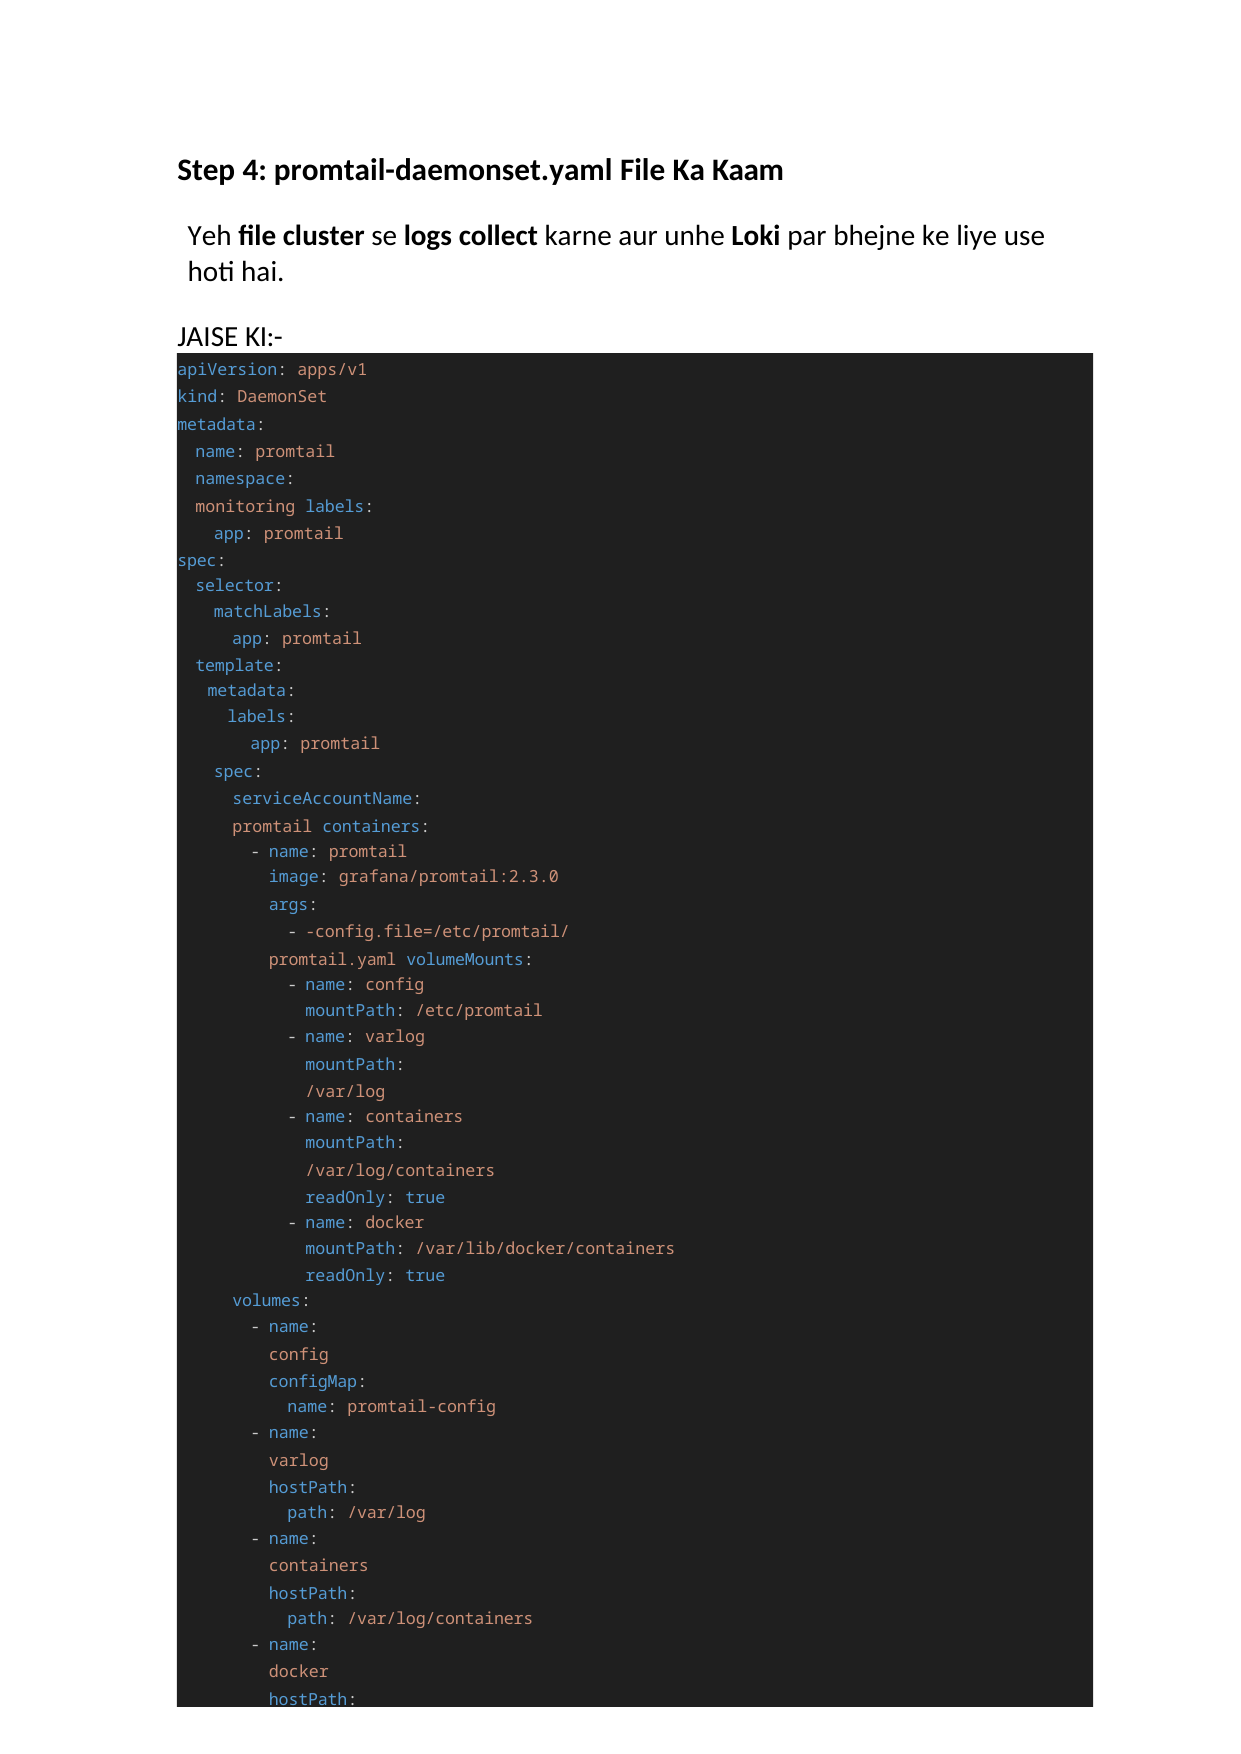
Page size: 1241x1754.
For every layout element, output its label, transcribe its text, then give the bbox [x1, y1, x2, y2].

text mountPath: /var/log/containers readOnly: true [305, 1131, 591, 1208]
text path: /var/log [287, 1503, 1152, 1522]
text mountPath: /etc/promtail [305, 998, 1152, 1021]
subtitle Step 4: promtail-daemonset.yaml File Ka Kaam [177, 150, 1152, 188]
list name: docker [287, 1213, 1152, 1232]
list name: config configMap: [250, 1315, 378, 1393]
list name: varlog mountPath: /var/log [287, 1025, 479, 1103]
list name: docker hostPath: [250, 1632, 378, 1710]
text selector: [195, 576, 1152, 596]
text serviceAccountName: promtail containers: [232, 787, 504, 837]
text metadata: [162, 681, 296, 701]
text app: promtail spec: [177, 522, 372, 572]
list name: containers [287, 1107, 1152, 1127]
list name: containers hostPath: [250, 1527, 415, 1604]
list name: varlog hostPath: [250, 1421, 378, 1498]
text apiVersion: apps/v1 kind: DaemonSet metadata: [177, 357, 392, 435]
text name: promtail namespace: monitoring labels: [195, 439, 392, 517]
text name: promtail-config [287, 1397, 1152, 1417]
text labels: [162, 705, 296, 728]
text matchLabels: [214, 600, 1152, 622]
text volumes: [232, 1291, 1152, 1311]
list name: promtail [250, 842, 1152, 861]
list -config.file=/etc/promtail/promtail.yaml volumeMounts: [269, 920, 672, 970]
text image: grafana/promtail:2.3.0 args: [269, 865, 566, 915]
text path: /var/log/containers [287, 1609, 1152, 1628]
text app: promtail template: [195, 627, 392, 677]
text JAISE KI:- [177, 318, 1152, 353]
text app: promtail spec: [214, 732, 409, 782]
text mountPath: /var/lib/docker/containers readOnly: true [305, 1237, 678, 1287]
text Yeh file cluster se logs collect karne aur unhe Loki par bhejne ke liye use hoti hai. [187, 217, 1054, 288]
list name: config [287, 975, 1152, 994]
